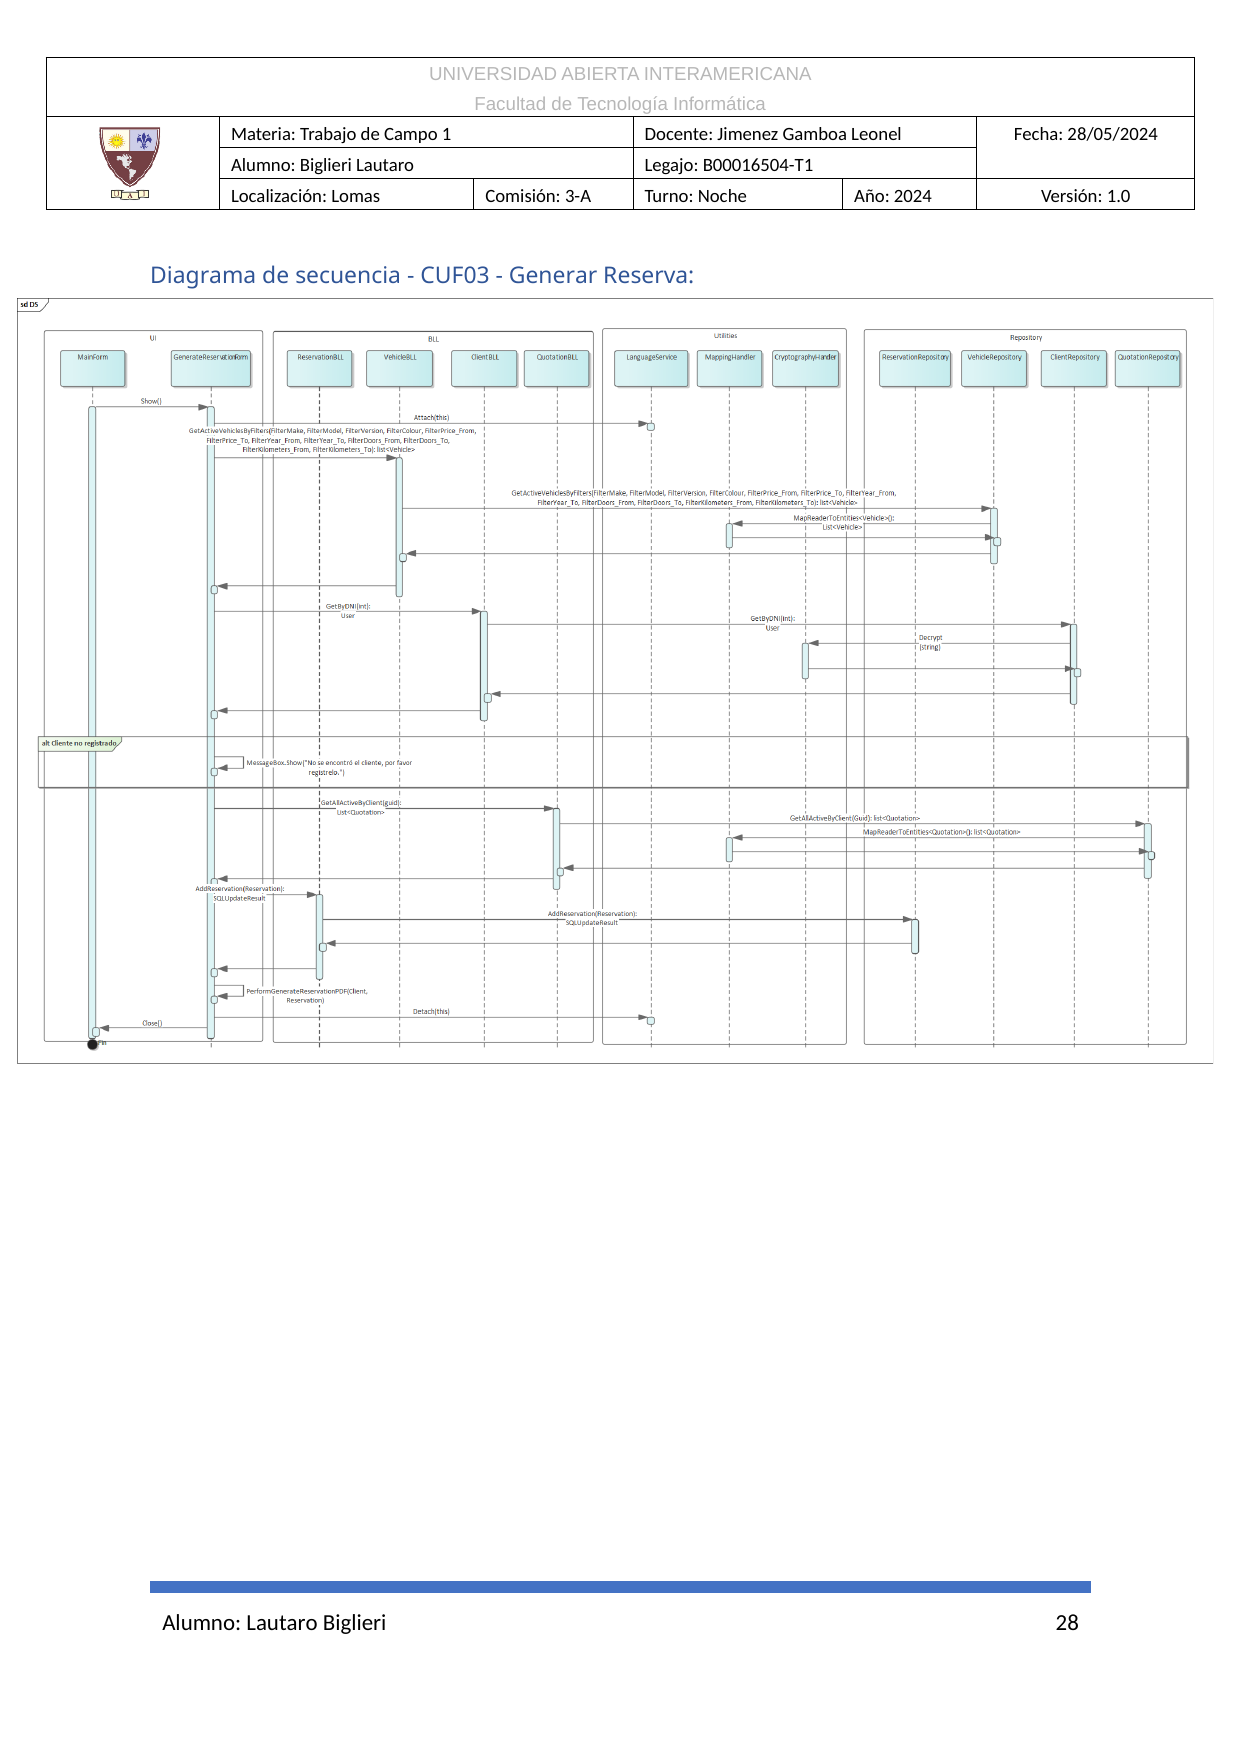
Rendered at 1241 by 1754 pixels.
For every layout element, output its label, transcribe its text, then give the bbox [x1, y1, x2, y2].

picture [16, 297, 1214, 1064]
subtitle Diagrama de secuencia - CUF03 - Generar Reserva: [150, 259, 1090, 290]
picture [92, 122, 168, 201]
